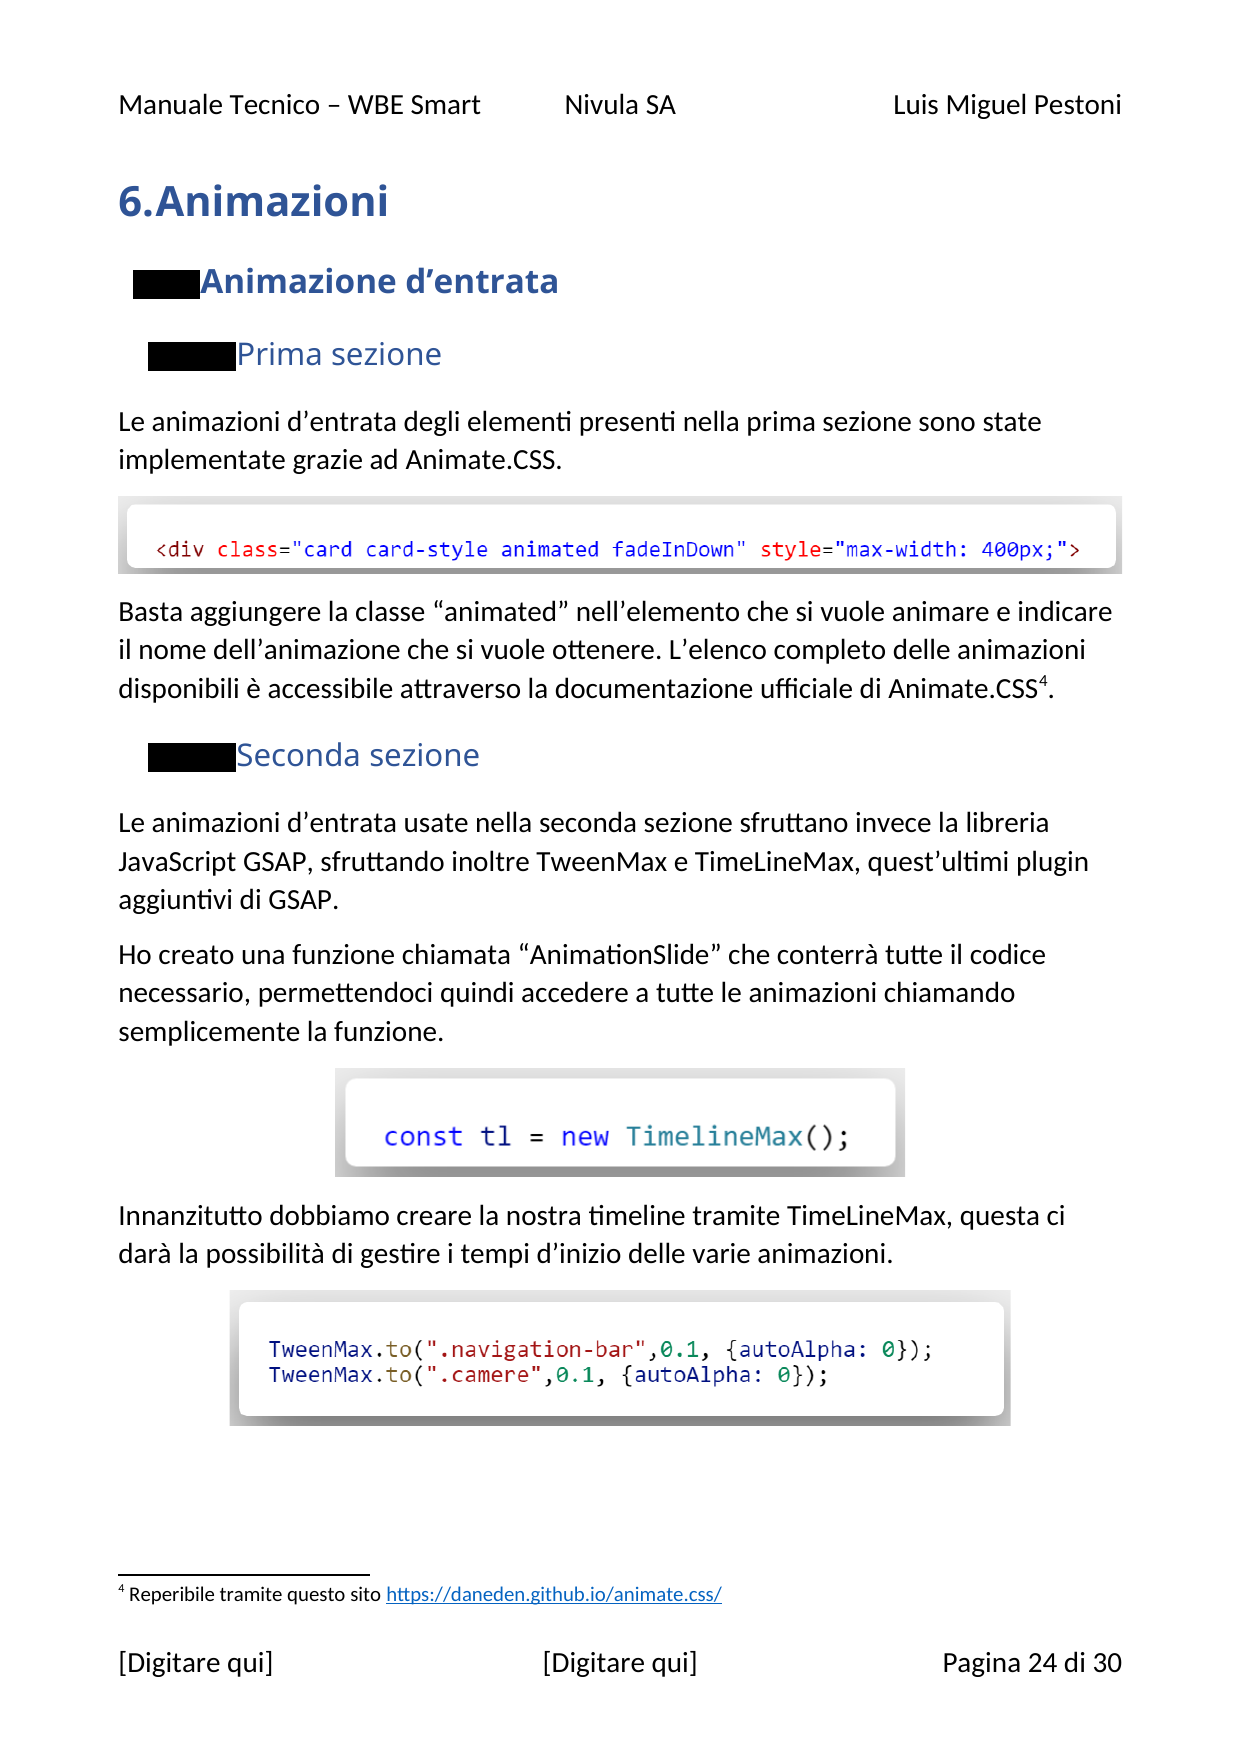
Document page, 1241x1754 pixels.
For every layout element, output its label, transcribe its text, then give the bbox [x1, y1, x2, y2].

text Innanzitutto dobbiamo creare la nostra timeline tramite TimeLineMax, questa ci darà la possibilità di gestire i tempi d’inizio delle varie animazioni. [118, 1197, 1122, 1271]
picture [118, 496, 1123, 574]
subtitle Seconda sezione [148, 733, 1122, 776]
text Basta aggiungere la classe “animated” nell’elemento che si vuole animare e indicare il nome dell’animazione che si vuole ottenere. L’elenco completo delle animazioni disponibili è accessibile attraverso la documentazione ufficiale di Animate.CSS. [118, 593, 1122, 705]
text Ho creato una funzione chiamata “AnimationSlide” che conterrà tutte il codice necessario, permettendoci quindi accedere a tutte le animazioni chiamando semplicemente la funzione. [118, 936, 1122, 1049]
subtitle Animazioni [118, 172, 1122, 229]
text Le animazioni d’entrata usate nella seconda sezione sfruttano invece la libreria JavaScript GSAP, sfruttando inoltre TweenMax e TimeLineMax, quest’ultimi plugin aggiuntivi di GSAP. [118, 804, 1122, 917]
picture [229, 1290, 1011, 1426]
text Le animazioni d’entrata degli elementi presenti nella prima sezione sono state implementate grazie ad Animate.CSS. [118, 403, 1122, 477]
subtitle Prima sezione [148, 332, 1122, 375]
subtitle Animazione d’entrata [133, 258, 1122, 303]
picture [335, 1068, 905, 1177]
